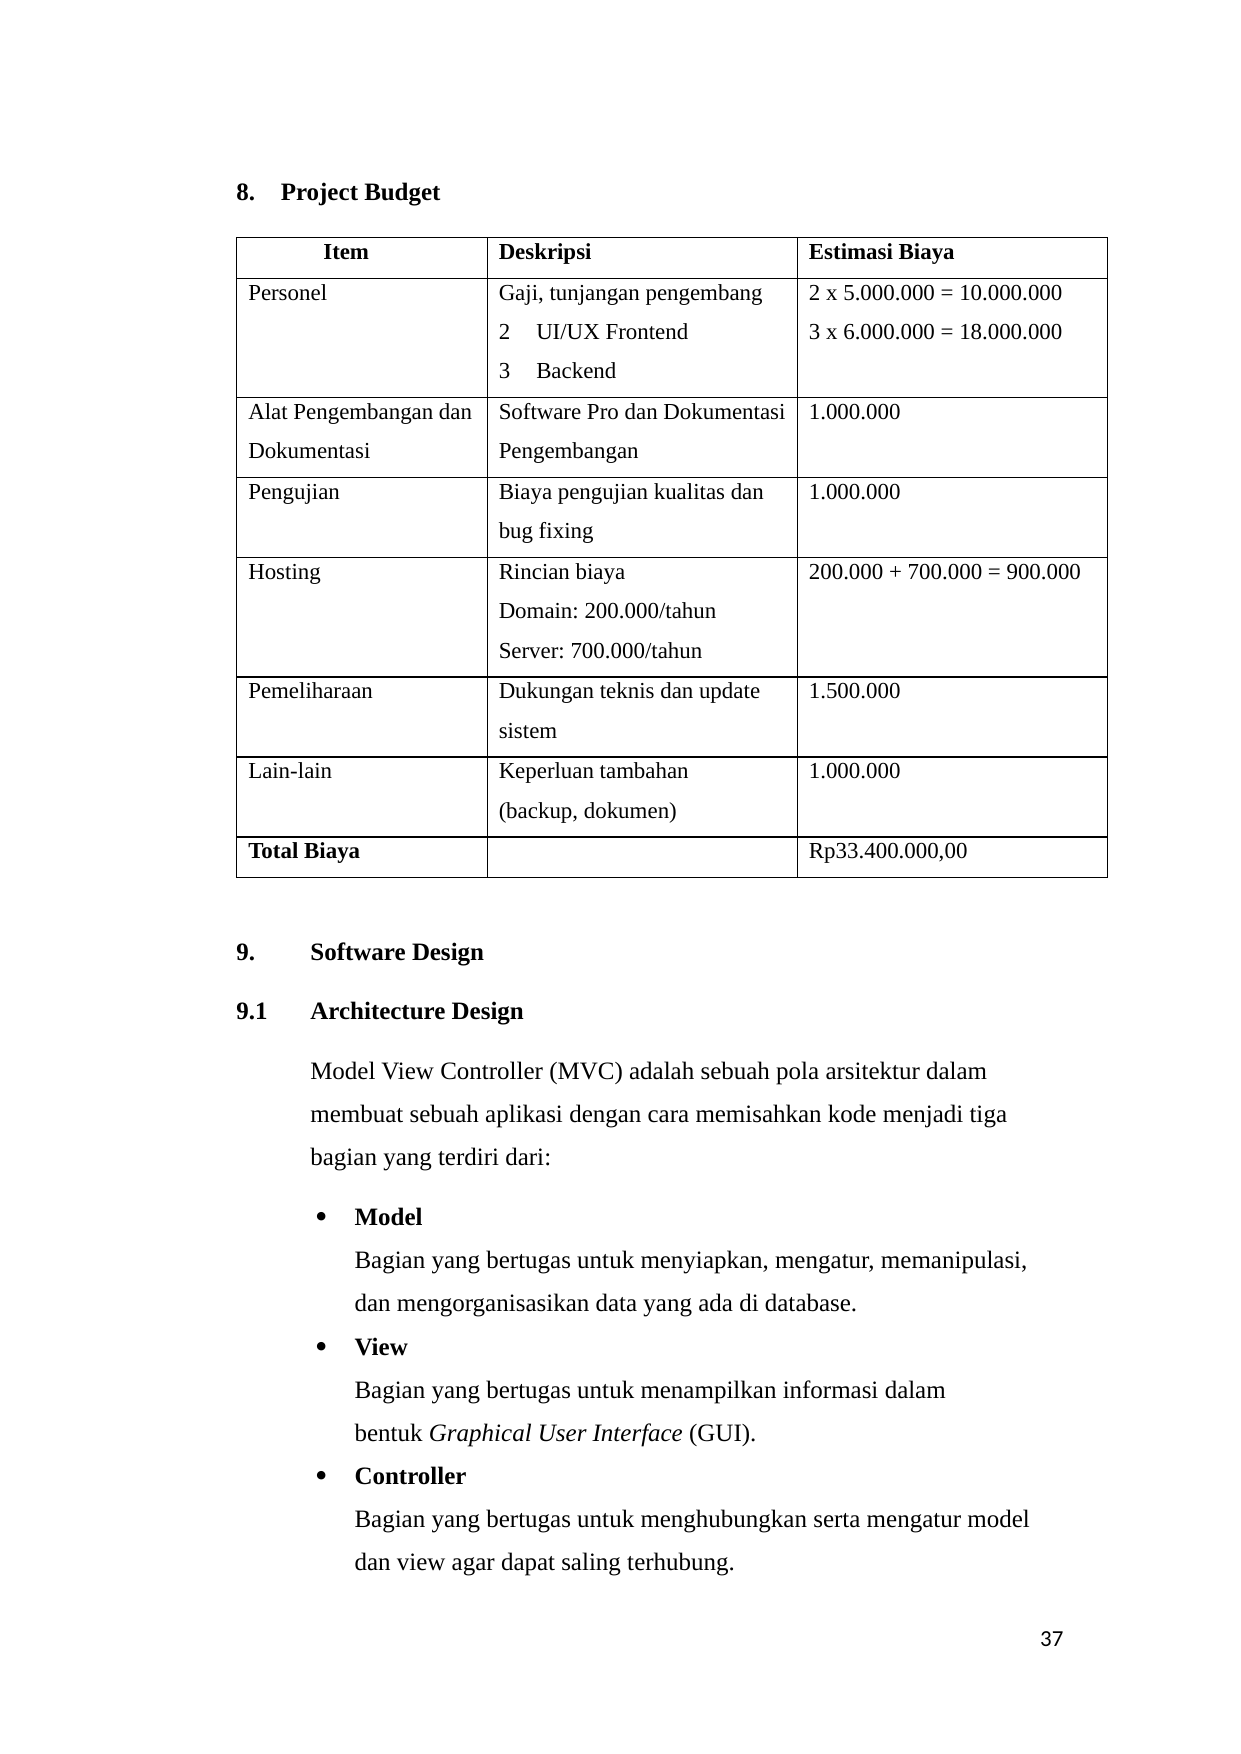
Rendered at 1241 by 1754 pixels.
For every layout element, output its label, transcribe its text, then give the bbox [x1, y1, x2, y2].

table_cell [488, 838, 797, 877]
table_cell Rincian biaya Domain: 200.000/tahun Server: 700.000/tahun [488, 558, 797, 676]
table_cell 2 x 5.000.000 = 10.000.000 3 x 6.000.000 = 18.000.000 [798, 279, 1107, 397]
table_cell Alat Pengembangan dan Dokumentasi [237, 398, 487, 477]
table_cell Hosting [237, 558, 487, 676]
table_header Estimasi Biaya [798, 238, 1107, 277]
table_cell 1.000.000 [798, 758, 1107, 836]
text Model View Controller (MVC) adalah sebuah pola arsitektur dalam membuat sebuah aplikasi dengan cara memisahkan kode menjadi tiga bagian yang terdiri dari: [310, 1056, 1063, 1171]
subtitle Software Design [236, 937, 1063, 965]
list View Bagian yang bertugas untuk menampilkan informasi dalam bentuk Graphical User Interface (GUI). [317, 1332, 1063, 1447]
subtitle Architecture Design [236, 996, 1063, 1025]
table_cell Personel [237, 279, 487, 397]
table_cell Keperluan tambahan (backup, dokumen) [488, 758, 797, 836]
table_cell Gaji, tunjangan pengembang UI/UX Frontend Backend [488, 279, 797, 397]
table_cell 1.000.000 [798, 478, 1107, 557]
table_cell Rp33.400.000,00 [798, 838, 1107, 877]
table_cell 1.500.000 [798, 678, 1107, 756]
table_header Deskripsi [488, 238, 797, 277]
table_cell Pengujian [237, 478, 487, 557]
list Controller Bagian yang bertugas untuk menghubungkan serta mengatur model dan view agar dapat saling terhubung. [317, 1461, 1063, 1576]
table_cell Dukungan teknis dan update sistem [488, 678, 797, 756]
table_cell 1.000.000 [798, 398, 1107, 477]
table_cell Pemeliharaan [237, 678, 487, 756]
table_header Item [237, 238, 487, 277]
table_cell Software Pro dan Dokumentasi Pengembangan [488, 398, 797, 477]
table_cell Lain-lain [237, 758, 487, 836]
subtitle Project Budget [236, 177, 1063, 206]
table_cell 200.000 + 700.000 = 900.000 [798, 558, 1107, 676]
list Model Bagian yang bertugas untuk menyiapkan, mengatur, memanipulasi, dan mengorganisasikan data yang ada di database. [317, 1202, 1063, 1317]
table_cell Total Biaya [237, 838, 487, 877]
table_cell Biaya pengujian kualitas dan bug fixing [488, 478, 797, 557]
